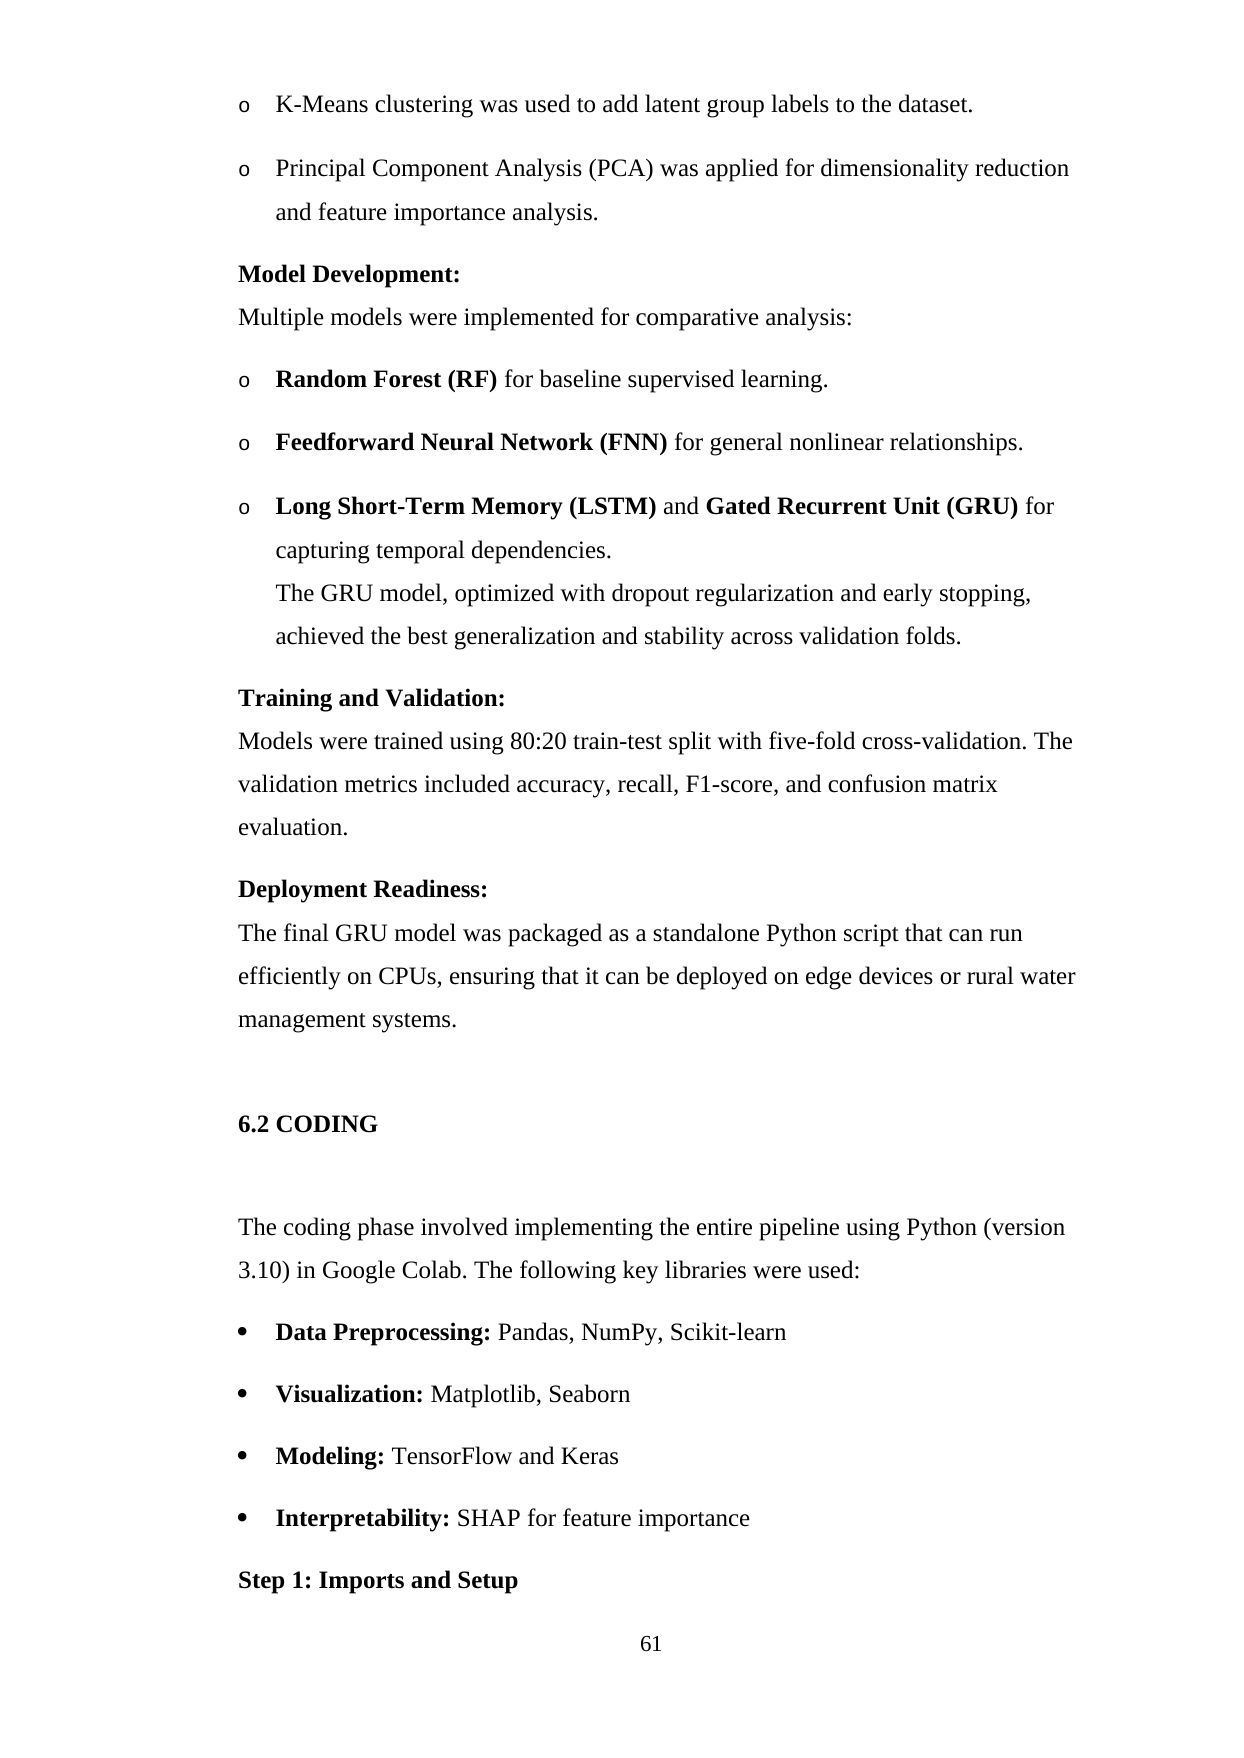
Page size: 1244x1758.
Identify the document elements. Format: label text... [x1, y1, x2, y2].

list Random Forest (RF) for baseline supervised learning. [238, 364, 1086, 394]
list Modeling: TensorFlow and Keras [238, 1441, 1086, 1470]
text Step 1: Imports and Setup [238, 1566, 1086, 1594]
text Deployment Readiness: The final GRU model was packaged as a standalone Python script that can run efficiently on CPUs, ensuring that it can be deployed on edge devices or rural water management systems. [238, 874, 1086, 1033]
text Training and Validation: Models were trained using 80:20 train-test split with five-fold cross-validation. The validation metrics included accuracy, recall, F1-score, and confusion matrix evaluation. [238, 683, 1086, 841]
list Principal Component Analysis (PCA) was applied for dimensionality reduction and feature importance analysis. [238, 153, 1086, 226]
list Long Short-Term Memory (LSTM) and Gated Recurrent Unit (GRU) for capturing temporal dependencies. The GRU model, optimized with dropout regularization and early stopping, achieved the best generalization and stability across validation folds. [238, 491, 1086, 650]
list Visualization: Matplotlib, Seaborn [238, 1379, 1086, 1408]
text 6.2 CODING [238, 1066, 1086, 1138]
list K-Means clustering was used to add latent group labels to the dataset. [238, 89, 1086, 119]
list Data Preprocessing: Pandas, NumPy, Scikit-learn [238, 1317, 1086, 1346]
list Interpretability: SHAP for feature importance [238, 1503, 1086, 1532]
text Model Development: Multiple models were implemented for comparative analysis: [238, 259, 1086, 331]
list Feedforward Neural Network (FNN) for general nonlinear relationships. [238, 427, 1086, 457]
text The coding phase involved implementing the entire pipeline using Python (version 3.10) in Google Colab. The following key libraries were used: [238, 1171, 1086, 1284]
